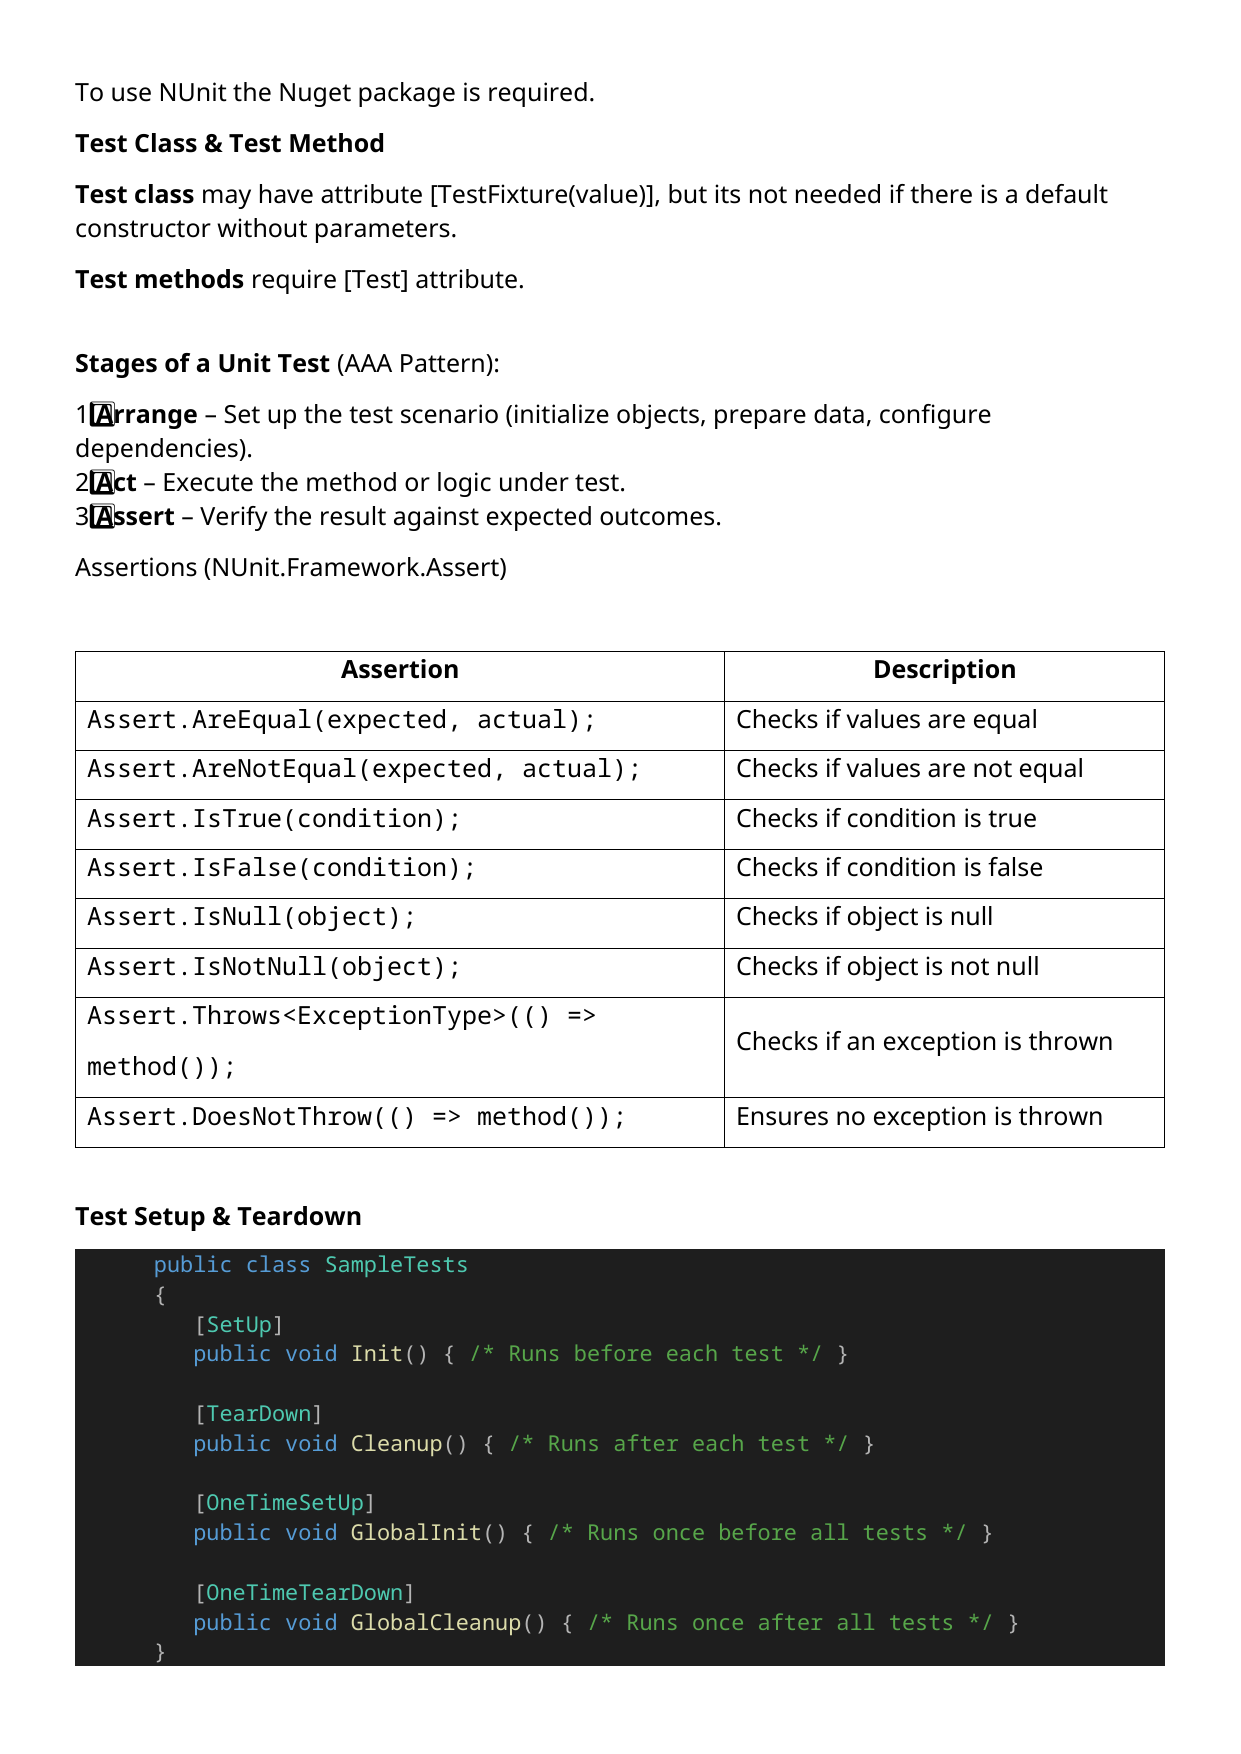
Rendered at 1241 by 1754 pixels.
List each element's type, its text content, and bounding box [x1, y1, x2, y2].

table_cell Assert.AreEqual(expected, actual); [76, 702, 724, 750]
table_cell Assert.IsNotNull(object); [76, 949, 724, 997]
table_cell Assert.AreNotEqual(expected, actual); [76, 751, 724, 799]
table_header Assertion [76, 652, 724, 701]
table_cell Checks if condition is true [725, 800, 1164, 849]
text [TearDown] [75, 1398, 1165, 1428]
table_cell Assert.DoesNotThrow(() => method()); [76, 1098, 724, 1147]
text public void Cleanup() { /* Runs after each test */ } [75, 1428, 1165, 1458]
table_header Description [725, 652, 1164, 701]
table_cell Checks if values are equal [725, 702, 1164, 750]
text Stages of a Unit Test (AAA Pattern): [75, 312, 1165, 380]
text Assertions (NUnit.Framework.Assert) [75, 550, 1165, 584]
text Test Class & Test Method [75, 126, 1165, 160]
text Test class may have attribute [TestFixture(value)], but its not needed if there is a default constructor without parameters. [75, 176, 1165, 244]
text [SetUp] [75, 1309, 1165, 1338]
table_cell Checks if values are not equal [725, 751, 1164, 799]
text Test Setup & Teardown [75, 1198, 1165, 1232]
text 1️⃣ Arrange – Set up the test scenario (initialize objects, prepare data, configure dependencies). 2️⃣ Act – Execute the method or logic under test. 3️⃣ Assert – Verify the result against expected outcomes. [75, 397, 1165, 533]
table_cell Assert.IsTrue(condition); [76, 800, 724, 849]
text } [75, 1636, 1165, 1666]
text { [75, 1279, 1165, 1309]
text public void GlobalInit() { /* Runs once before all tests */ } [75, 1517, 1165, 1547]
table_cell Checks if an exception is thrown [725, 998, 1164, 1097]
table_cell Checks if object is null [725, 899, 1164, 947]
text Test methods require [Test] attribute. [75, 261, 1165, 295]
table_cell Checks if condition is false [725, 850, 1164, 898]
table_cell Checks if object is not null [725, 949, 1164, 997]
text public class SampleTests [75, 1249, 1165, 1279]
table_cell Assert.IsFalse(condition); [76, 850, 724, 898]
text To use NUnit the Nuget package is required. [75, 75, 1165, 109]
text [OneTimeTearDown] [75, 1577, 1165, 1607]
text [OneTimeSetUp] [75, 1487, 1165, 1517]
text public void Init() { /* Runs before each test */ } [75, 1338, 1165, 1368]
table_cell Ensures no exception is thrown [725, 1098, 1164, 1147]
table_cell Assert.IsNull(object); [76, 899, 724, 947]
text public void GlobalCleanup() { /* Runs once after all tests */ } [75, 1607, 1165, 1636]
table_cell Assert.Throws<ExceptionType>(() => method()); [76, 998, 724, 1097]
